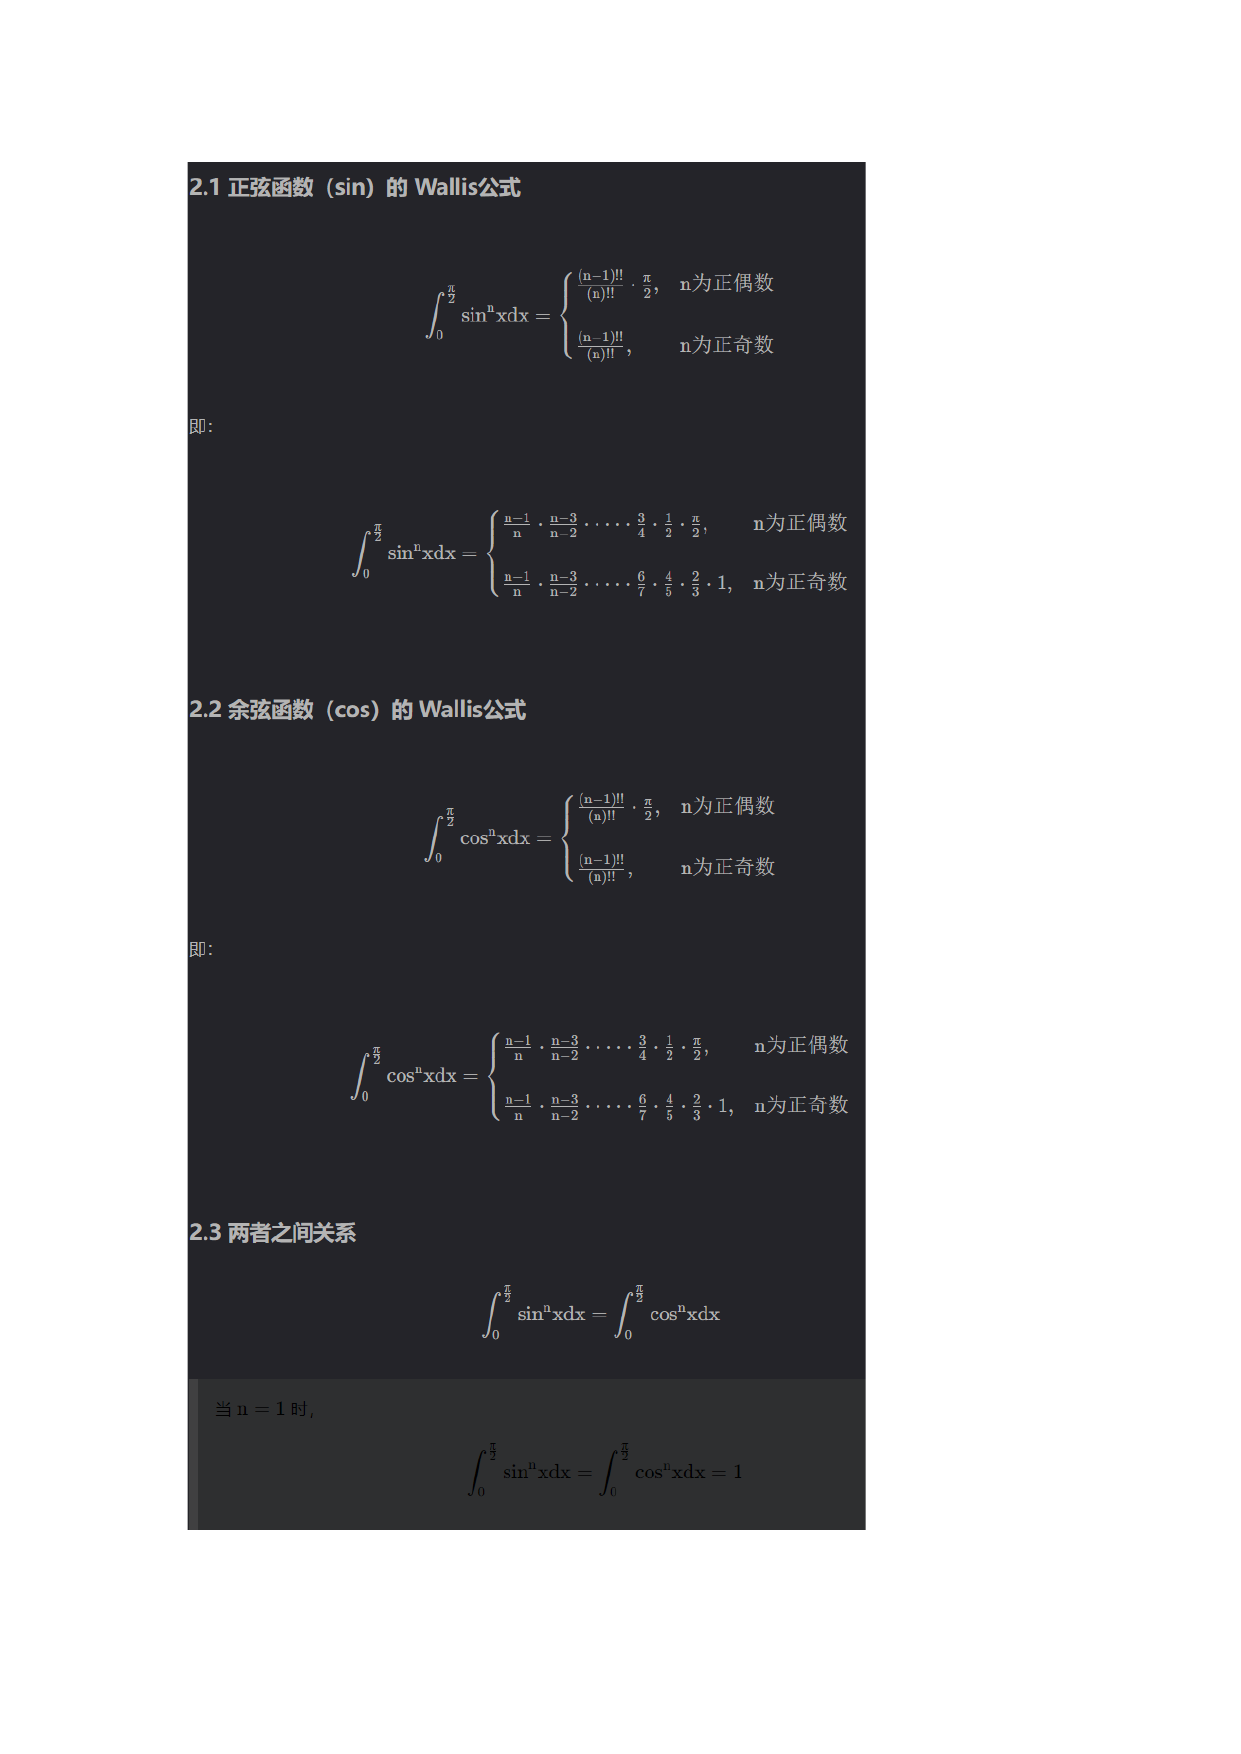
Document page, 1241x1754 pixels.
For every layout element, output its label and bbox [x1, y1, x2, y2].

picture [187, 162, 866, 1530]
